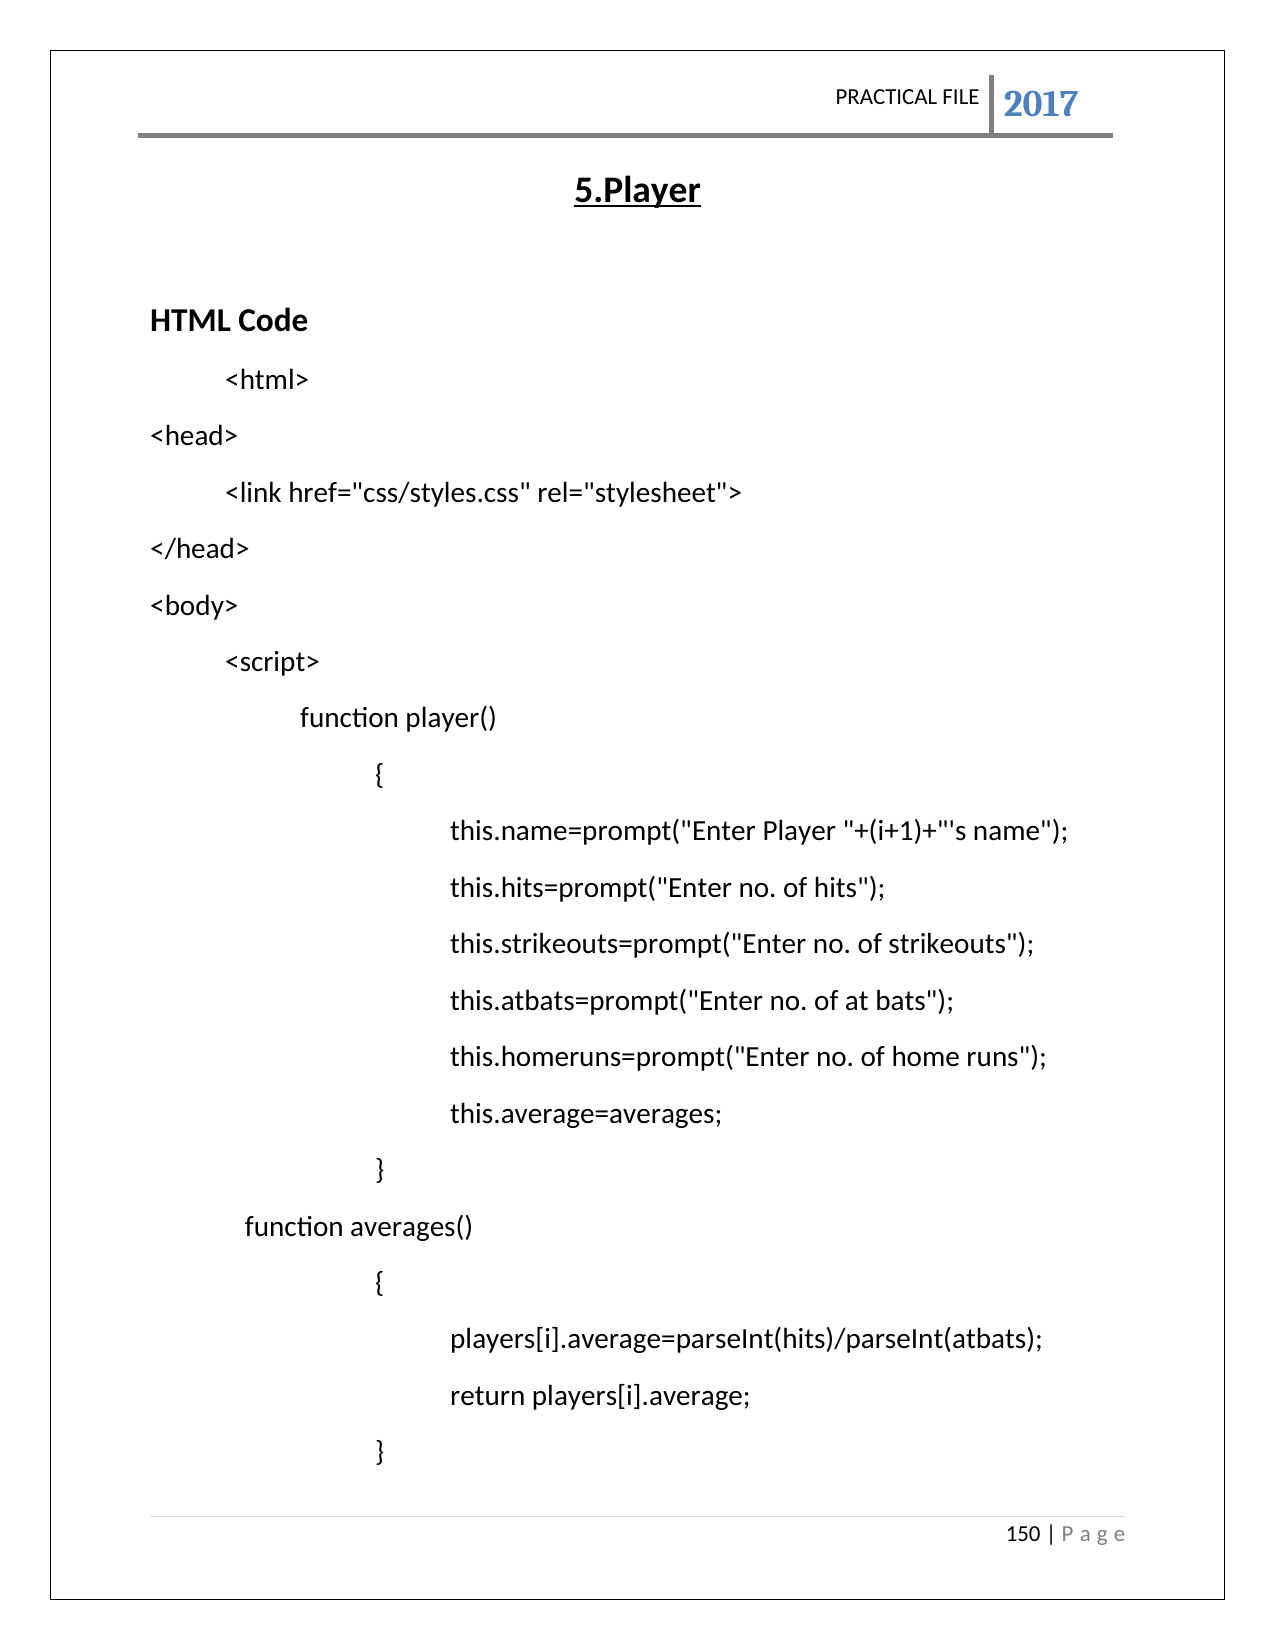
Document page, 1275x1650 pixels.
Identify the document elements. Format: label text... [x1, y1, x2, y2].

text this.name=prompt("Enter Player "+(i+1)+"'s name"); [150, 812, 1125, 848]
text <script> [150, 643, 1125, 679]
text <html> [150, 361, 1125, 396]
text </head> [150, 530, 1125, 566]
text return players[i].average; [150, 1377, 1125, 1413]
text <link href="css/styles.css" rel="stylesheet"> [150, 474, 1125, 509]
text } [150, 1151, 1125, 1187]
text function averages() [150, 1208, 1125, 1243]
text this.hits=prompt("Enter no. of hits"); [150, 869, 1125, 904]
text this.strikeouts=prompt("Enter no. of strikeouts"); [150, 925, 1125, 961]
text this.atbats=prompt("Enter no. of at bats"); [150, 982, 1125, 1017]
text <body> [150, 587, 1125, 622]
text } [150, 1433, 1125, 1469]
text function player() [150, 699, 1125, 735]
text 5.Player [150, 166, 1125, 212]
text this.average=averages; [150, 1095, 1125, 1130]
text HTML Code [150, 299, 1125, 340]
text { [150, 1264, 1125, 1300]
text <head> [150, 417, 1125, 453]
text this.homeruns=prompt("Enter no. of home runs"); [150, 1038, 1125, 1074]
text players[i].average=parseInt(hits)/parseInt(atbats); [150, 1321, 1125, 1356]
text { [150, 756, 1125, 792]
